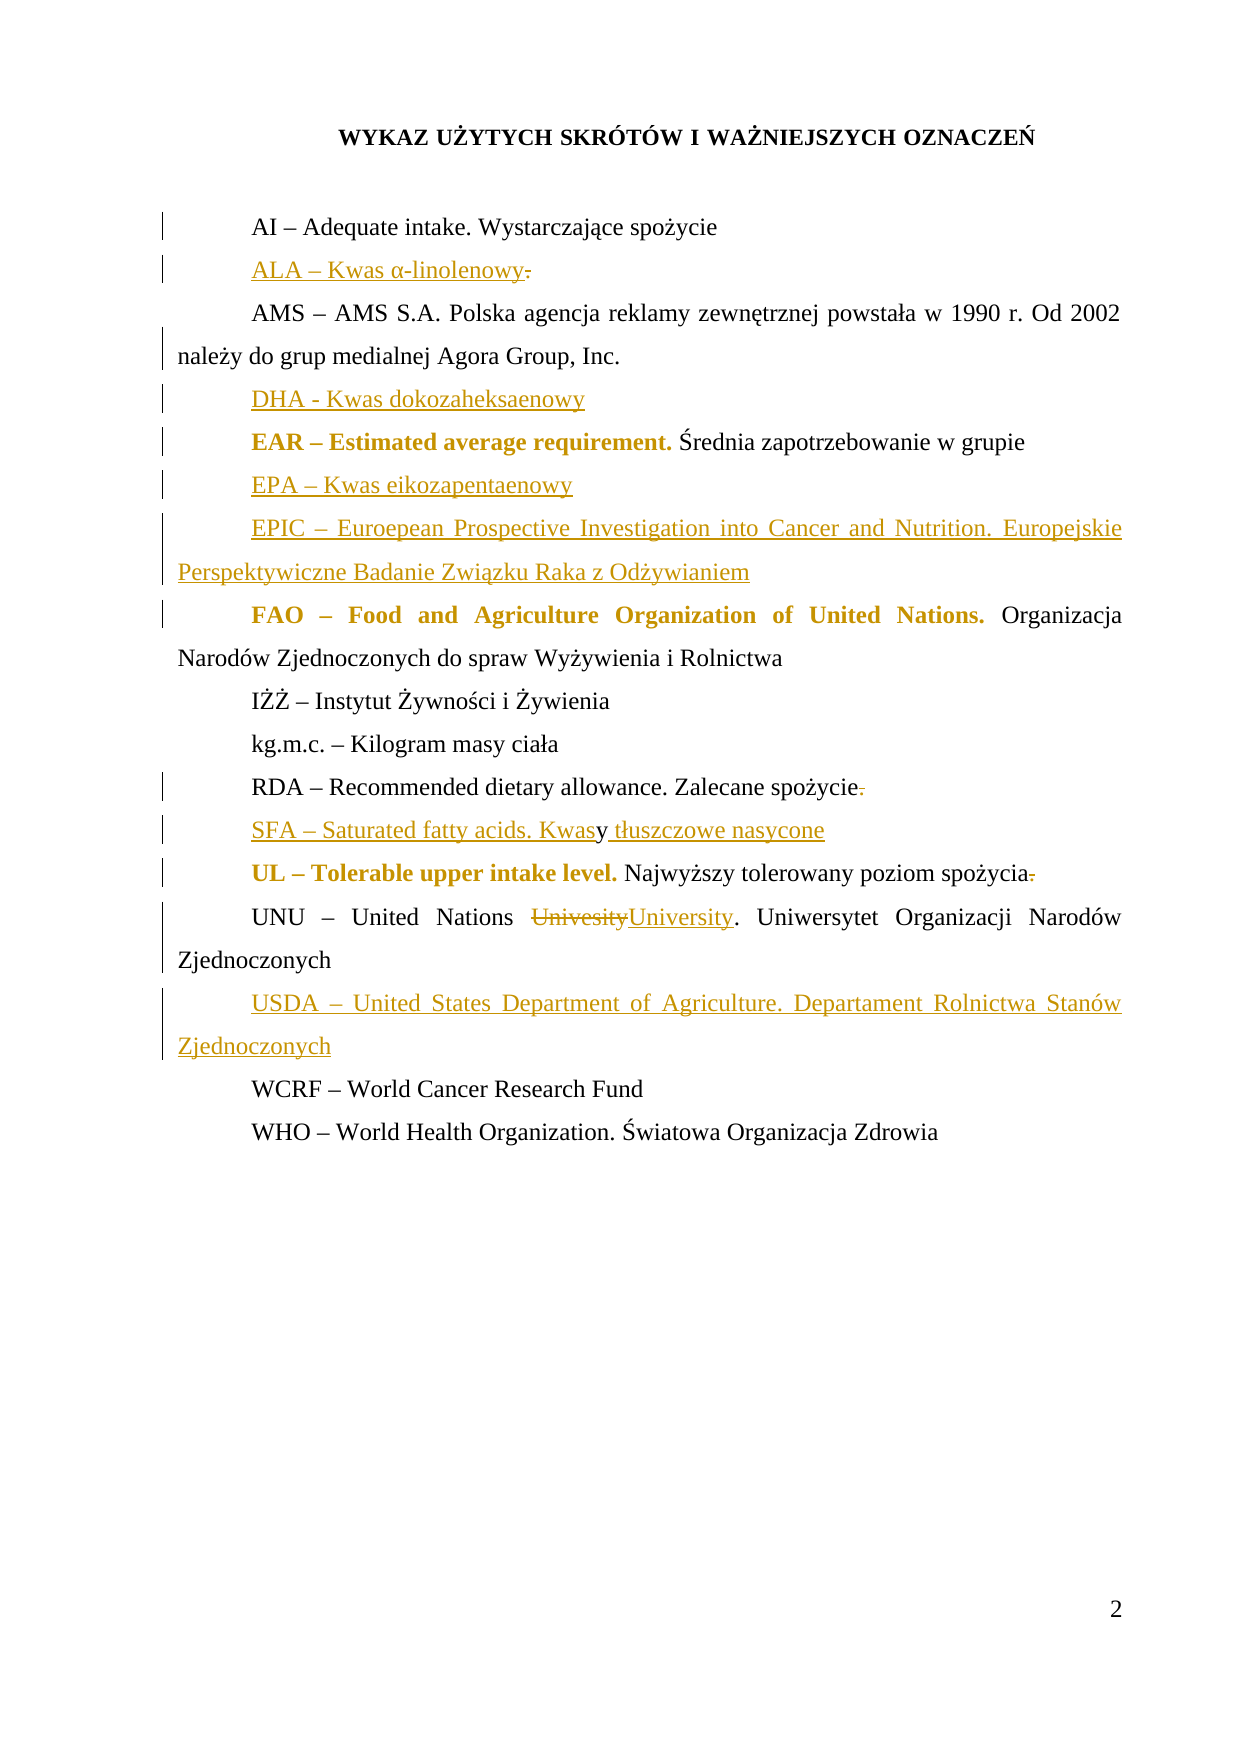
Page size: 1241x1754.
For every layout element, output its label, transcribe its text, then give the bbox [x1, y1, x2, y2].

text FAO – Food and Agriculture Organization of United Nations. Organizacja Narodów Zjednoczonych do spraw Wyżywienia i Rolnictwa [177, 600, 1122, 672]
text RDA – Recommended dietary allowance. Zalecane spożycie [177, 772, 1122, 801]
text AI – Adequate intake. Wystarczające spożycie [177, 212, 1122, 240]
text y [177, 815, 1122, 844]
text UNU – United Nations . Uniwersytet Organizacji Narodów Zjednoczonych [177, 902, 1122, 973]
text kg.m.c. – Kilogram masy ciała [177, 729, 1122, 758]
text WHO – World Health Organization. Światowa Organizacja Zdrowia [177, 1117, 1122, 1146]
text UL – Tolerable upper intake level. Najwyższy tolerowany poziom spożycia [177, 858, 1122, 887]
text WCRF – World Cancer Research Fund [177, 1074, 1122, 1103]
text AMS – AMS S.A. Polska agencja reklamy zewnętrznej powstała w 1990 r. Od 2002 należy do grup medialnej Agora Group, Inc. [177, 298, 1122, 370]
text EAR – Estimated average requirement. Średnia zapotrzebowanie w grupie [177, 427, 1122, 456]
text IŻŻ – Instytut Żywności i Żywienia [177, 686, 1122, 715]
subtitle wykaz użytych skrótów i ważniejszych oznaczeń [177, 118, 1122, 152]
